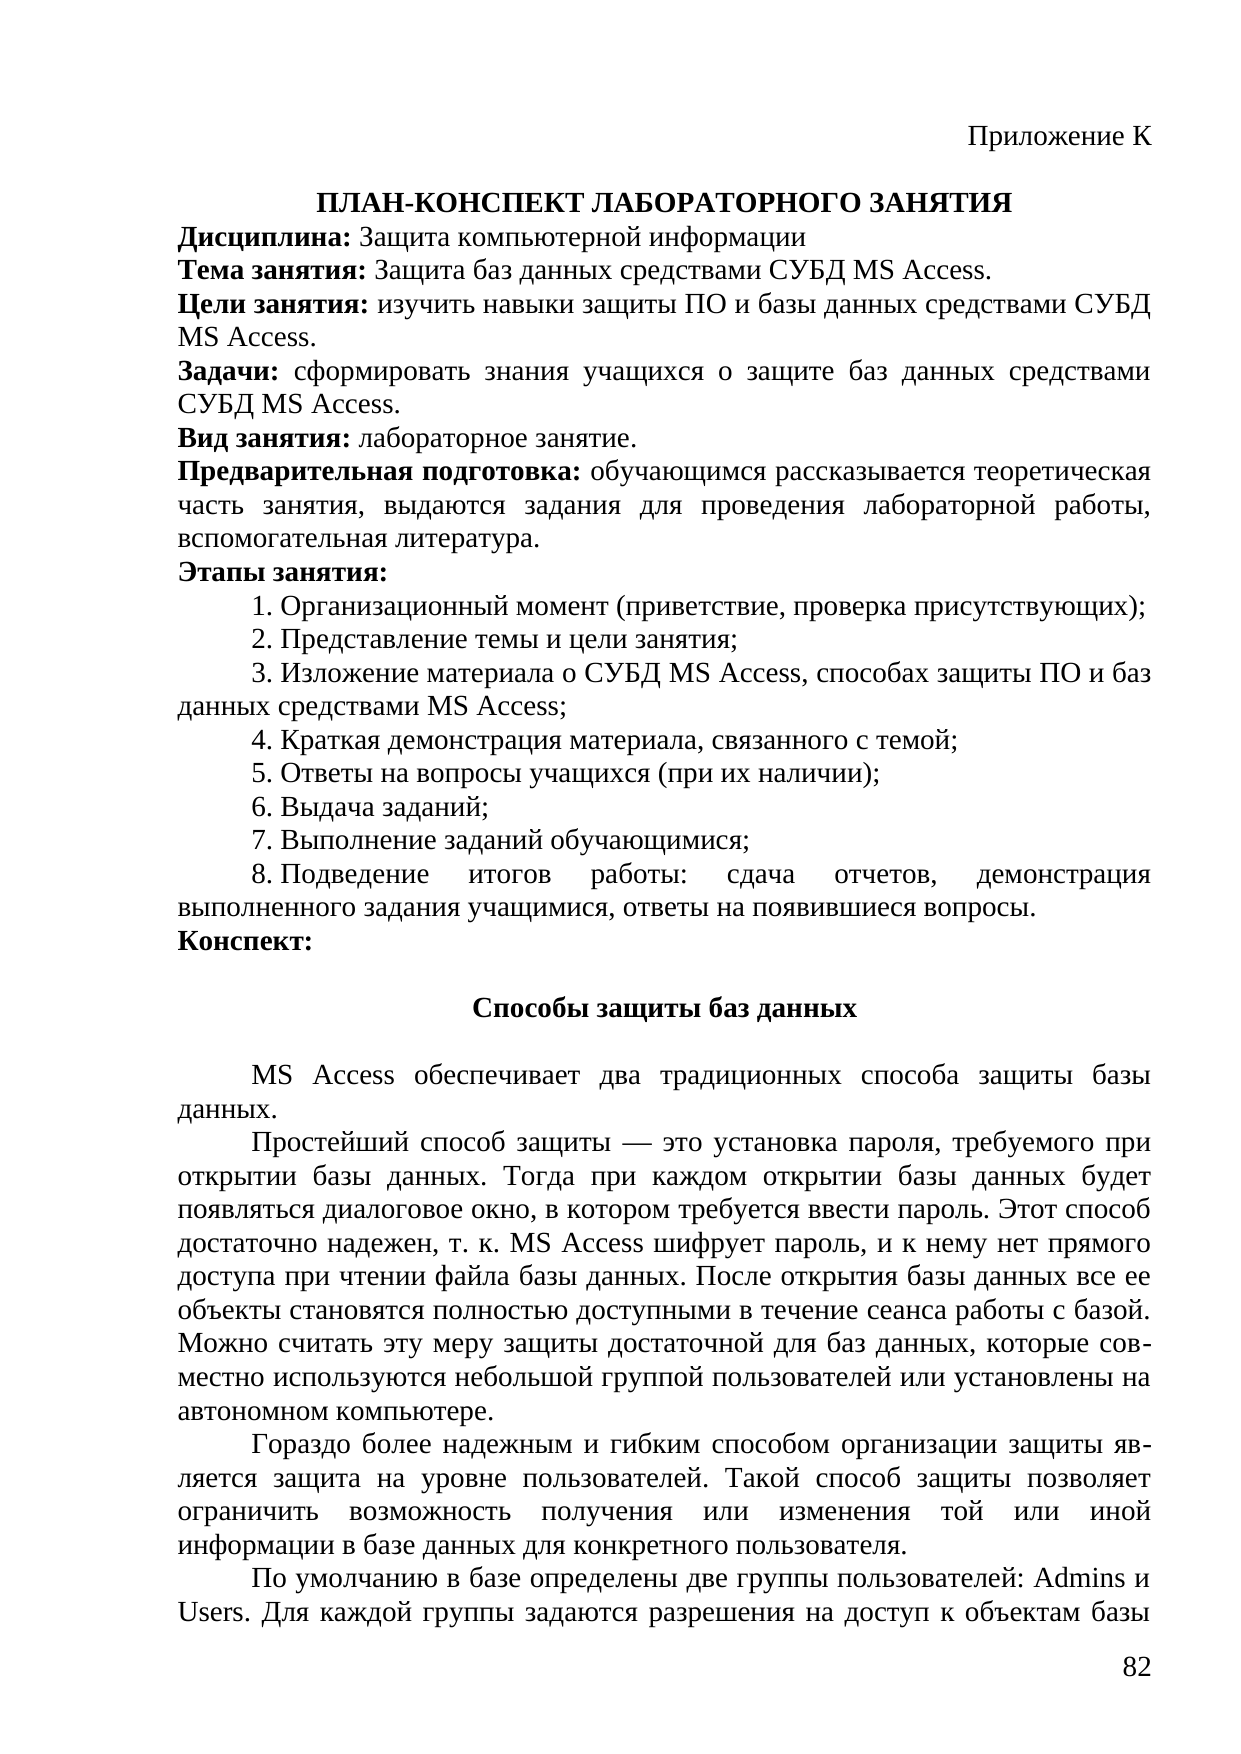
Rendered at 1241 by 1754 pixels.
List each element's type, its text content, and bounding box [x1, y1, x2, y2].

text Этапы занятия: [177, 554, 1152, 588]
text Способы защиты баз данных [177, 990, 1152, 1024]
text ПЛАН-КОНСПЕКТ лабораторного занятия [177, 185, 1152, 219]
list Выполнение заданий обучающимися; [177, 822, 1152, 856]
text Вид занятия: лабораторное занятие. [177, 420, 1152, 453]
text Предварительная подготовка: обучающимся рассказывается теоретическая часть занятия, выдаются задания для проведения лабораторной работы, вспомогательная литература. [177, 453, 1152, 554]
list Подведение итогов работы: сдача отчетов, демонстрация выполненного задания учащимися, ответы на появившиеся вопросы. [177, 856, 1152, 923]
text Простейший способ защиты — это установка пароля, требуемого при открытии базы данных. Тогда при каждом открытии базы данных будет появляться диалоговое окно, в котором требуется ввести пароль. Этот способ достаточно надежен, т. к. MS Access шифрует пароль, и к нему нет прямого доступа при чтении файла базы данных. После открытия базы данных все ее объекты становятся полностью доступными в течение сеанса работы с базой. Можно считать эту меру защиты достаточной для баз данных, которые совместно используются небольшой группой пользователей или установлены на автономном компьютере. [177, 1124, 1152, 1426]
text Приложение К [177, 118, 1152, 152]
list Представление темы и цели занятия; [177, 621, 1152, 655]
list Изложение материала о СУБД MS Access, способах защиты ПО и баз данных средствами MS Access; [177, 655, 1152, 722]
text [177, 1560, 1152, 1627]
list Выдача заданий; [177, 789, 1152, 822]
text Дисциплина: Защита компьютерной информации [177, 219, 1152, 252]
text MS Access обеспечивает два традиционных способа защиты базы данных. [177, 1057, 1152, 1124]
list Ответы на вопросы учащихся (при их наличии); [177, 755, 1152, 789]
text Конспект: [177, 923, 1152, 957]
list Краткая демонстрация материала, связанного с темой; [177, 722, 1152, 755]
text Гораздо более надежным и гибким способом организации защиты является защита на уровне пользователей. Такой способ защиты позволяет ограничить возможность получения или изменения той или иной информации в базе данных для конкретного пользователя. [177, 1426, 1152, 1560]
list Организационный момент (приветствие, проверка присутствующих); [177, 588, 1152, 621]
text Тема занятия: Защита баз данных средствами СУБД MS Access. [177, 252, 1152, 286]
text Задачи: сформировать знания учащихся о защите баз данных средствами СУБД MS Access. [177, 353, 1152, 420]
text Цели занятия: изучить навыки защиты ПО и базы данных средствами СУБД MS Access. [177, 286, 1152, 353]
